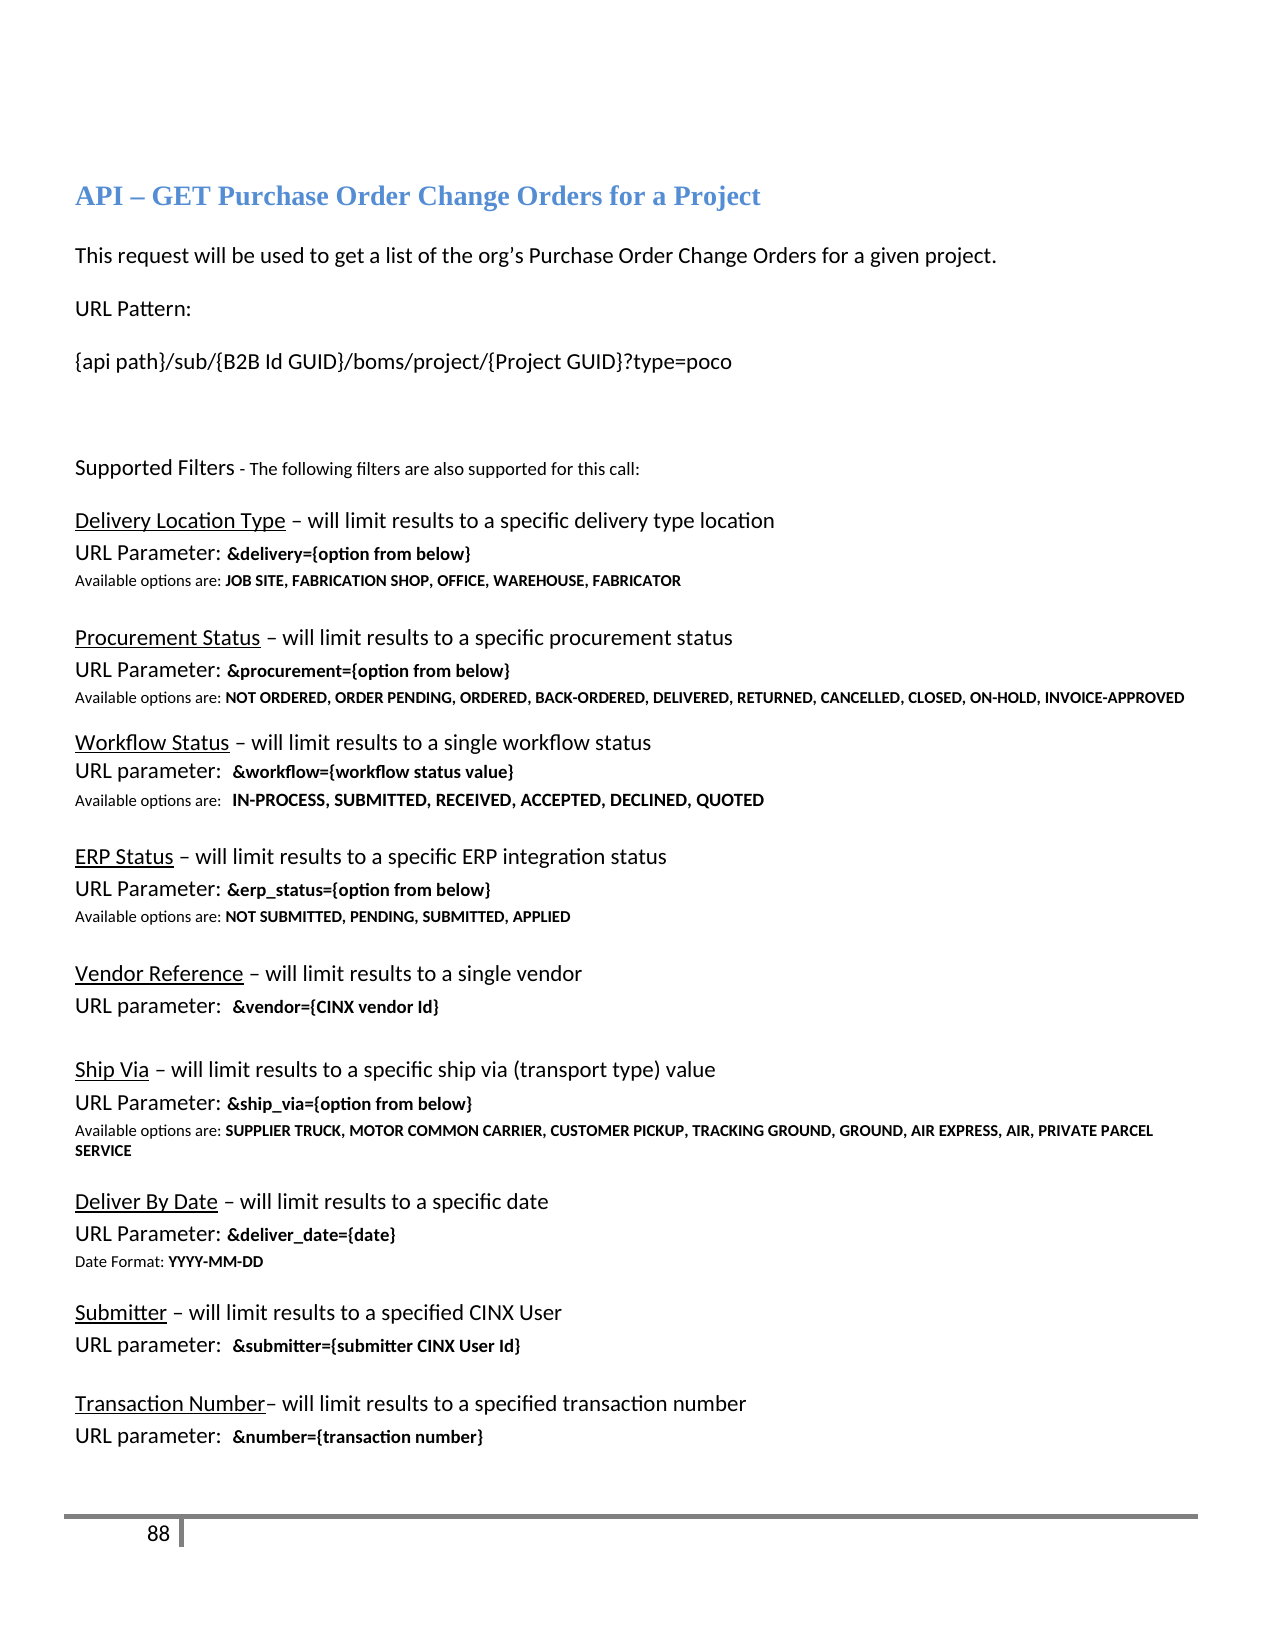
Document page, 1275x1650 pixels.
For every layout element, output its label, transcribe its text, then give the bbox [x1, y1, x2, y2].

text Submitter – will limit results to a specified CINX User [75, 1298, 1209, 1326]
text Available options are: NOT SUBMITTED, PENDING, SUBMITTED, APPLIED [75, 907, 1209, 927]
text URL parameter: &workflow={workflow status value} [75, 756, 1209, 784]
text URL Parameter: &deliver_date={date} [75, 1219, 1209, 1247]
text URL parameter: &number={transaction number} [75, 1421, 1209, 1449]
text Supported Filters - The following filters are also supported for this call: [75, 453, 1209, 481]
text Available options are: JOB SITE, FABRICATION SHOP, OFFICE, WAREHOUSE, FABRICATOR [75, 570, 1209, 591]
text ERP Status – will limit results to a specific ERP integration status [75, 842, 1209, 870]
text Available options are: NOT ORDERED, ORDER PENDING, ORDERED, BACK-ORDERED, DELIVERED, RETURNED, CANCELLED, CLOSED, ON-HOLD, INVOICE-APPROVED [75, 687, 1209, 707]
text URL parameter: &vendor={CINX vendor Id} [75, 991, 1209, 1019]
text URL Pattern: [75, 294, 1209, 322]
text Available options are: IN-PROCESS, SUBMITTED, RECEIVED, ACCEPTED, DECLINED, QUOTED [75, 788, 1209, 811]
text URL Parameter: &erp_status={option from below} [75, 874, 1209, 902]
text Deliver By Date – will limit results to a specific date [75, 1187, 1209, 1215]
text Delivery Location Type – will limit results to a specific delivery type location [75, 506, 1209, 534]
text URL Parameter: &procurement={option from below} [75, 655, 1209, 683]
text Ship Via – will limit results to a specific ship via (transport type) value [75, 1056, 1209, 1084]
text URL Parameter: &ship_via={option from below} [75, 1088, 1209, 1116]
subtitle API – GET Purchase Order Change Orders for a Project [75, 179, 1209, 212]
text URL Parameter: &delivery={option from below} [75, 538, 1209, 566]
text {api path}/sub/{B2B Id GUID}/boms/project/{Project GUID}?type=poco [75, 347, 1209, 375]
text This request will be used to get a list of the org’s Purchase Order Change Orders for a given project. [75, 241, 1209, 269]
text Workflow Status – will limit results to a single workflow status [75, 728, 1209, 756]
text Available options are: SUPPLIER TRUCK, MOTOR COMMON CARRIER, CUSTOMER PICKUP, TRACKING GROUND, GROUND, AIR EXPRESS, AIR, PRIVATE PARCEL SERVICE [75, 1120, 1209, 1161]
text Date Format: YYYY-MM-DD [75, 1251, 1209, 1272]
text Vendor Reference – will limit results to a single vendor [75, 959, 1209, 987]
text Procurement Status – will limit results to a specific procurement status [75, 623, 1209, 651]
text URL parameter: &submitter={submitter CINX User Id} [75, 1330, 1209, 1358]
text Transaction Number– will limit results to a specified transaction number [75, 1389, 1209, 1417]
